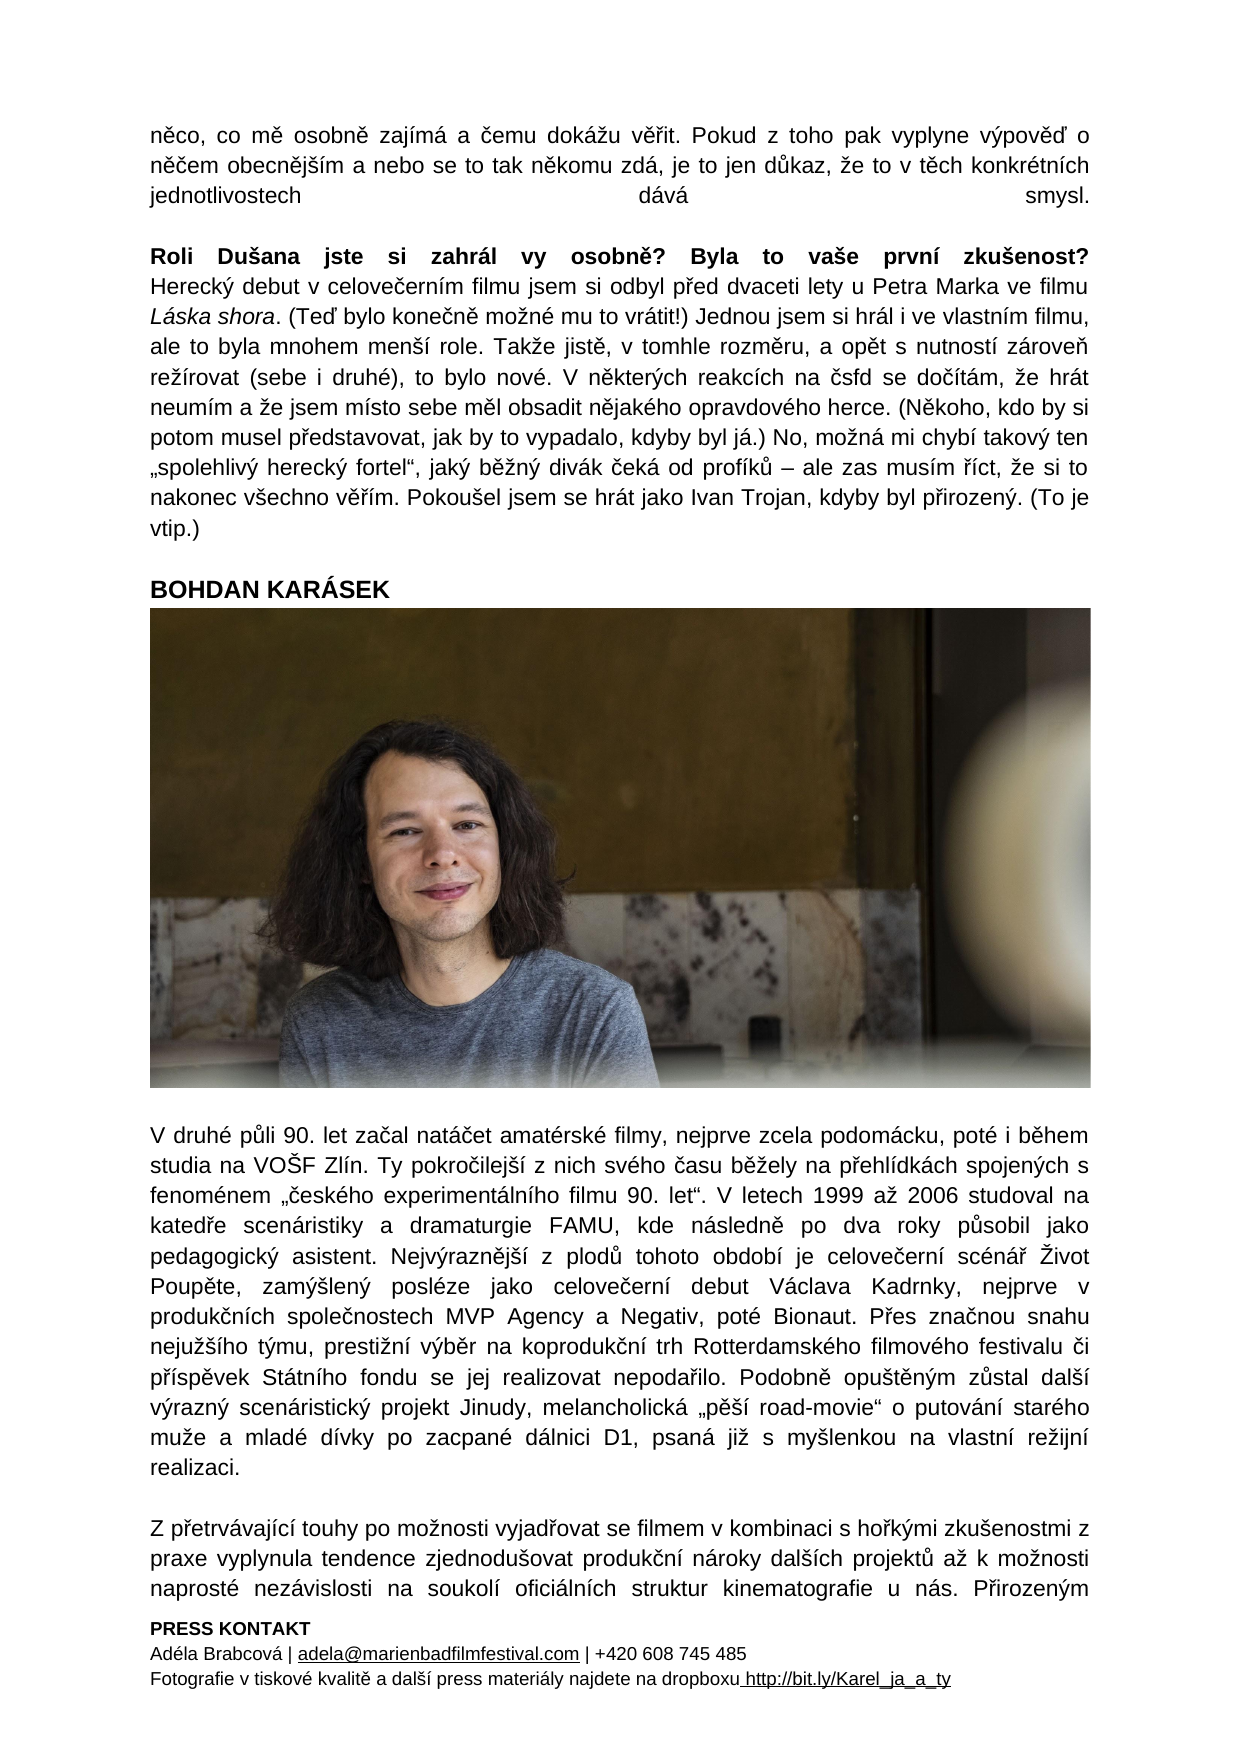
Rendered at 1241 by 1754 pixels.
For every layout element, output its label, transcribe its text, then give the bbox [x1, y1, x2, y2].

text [150, 1514, 1090, 1601]
picture [150, 608, 1091, 1088]
text BOHDAN KARÁSEK [150, 575, 1090, 604]
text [150, 122, 1090, 541]
text V druhé půli 90. let začal natáčet amatérské filmy, nejprve zcela podomácku, poté i během studia na VOŠF Zlín. Ty pokročilejší z nich svého času běžely na přehlídkách spojených s fenoménem „českého experimentálního filmu 90. let“. V letech 1999 až 2006 studoval na katedře scenáristiky a dramaturgie FAMU, kde následně po dva roky působil jako pedagogický asistent. Nejvýraznější z plodů tohoto období je celovečerní scénář Život Poupěte, zamýšlený posléze jako celovečerní debut Václava Kadrnky, nejprve v produkčních společnostech MVP Agency a Negativ, poté Bionaut. Přes značnou snahu nejužšího týmu, prestižní výběr na koprodukční trh Rotterdamského filmového festivalu či příspěvek Státního fondu se jej realizovat nepodařilo. Podobně opuštěným zůstal další výrazný scenáristický projekt Jinudy, melancholická „pěší road-movie“ o putování starého muže a mladé dívky po zacpané dálnici D1, psaná již s myšlenkou na vlastní režijní realizaci. [150, 1122, 1090, 1480]
